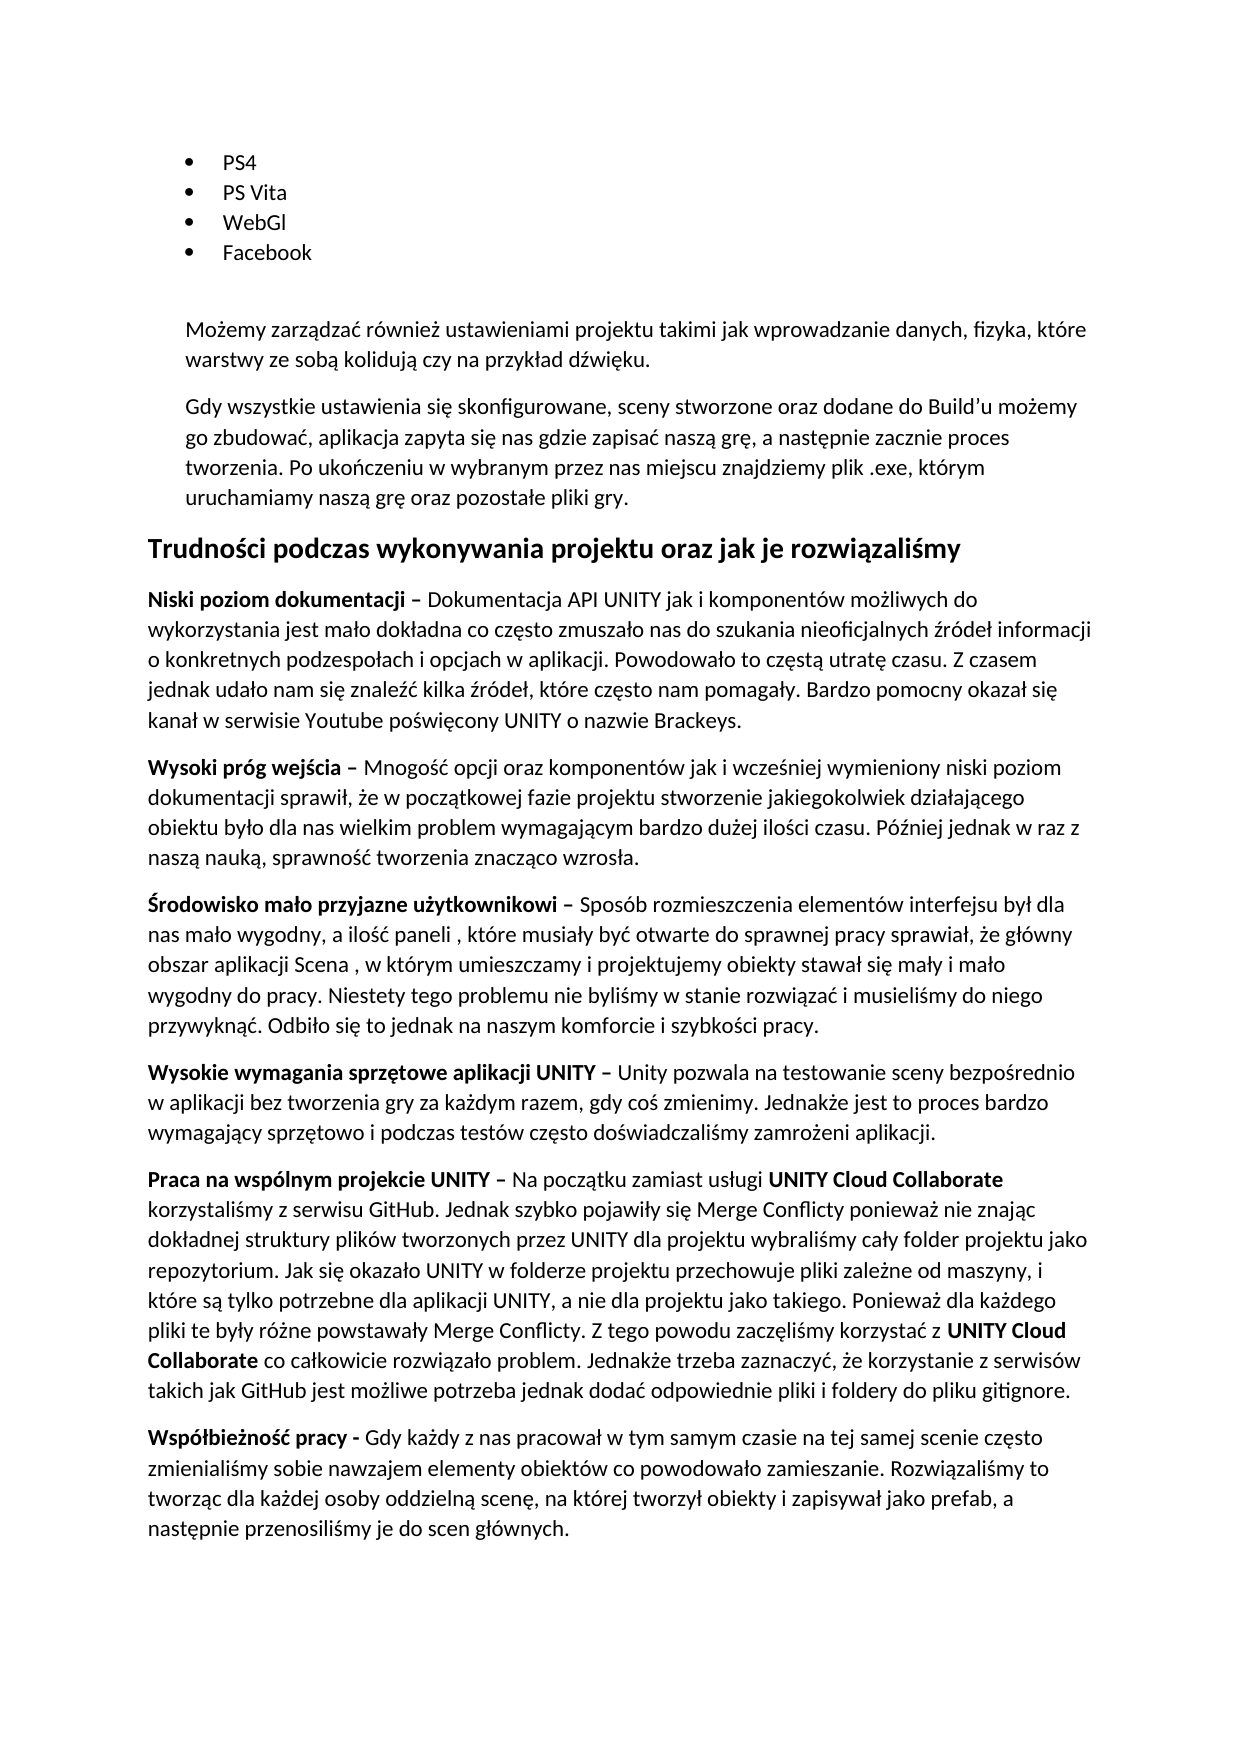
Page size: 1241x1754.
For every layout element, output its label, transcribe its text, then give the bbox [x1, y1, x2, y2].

text Wysokie wymagania sprzętowe aplikacji UNITY – Unity pozwala na testowanie sceny bezpośrednio w aplikacji bez tworzenia gry za każdym razem, gdy coś zmienimy. Jednakże jest to proces bardzo wymagający sprzętowo i podczas testów często doświadczaliśmy zamrożeni aplikacji. [148, 1058, 1093, 1146]
text Współbieżność pracy - Gdy każdy z nas pracował w tym samym czasie na tej samej scenie często zmienialiśmy sobie nawzajem elementy obiektów co powodowało zamieszanie. Rozwiązaliśmy to tworząc dla każdej osoby oddzielną scenę, na której tworzył obiekty i zapisywał jako prefab, a następnie przenosiliśmy je do scen głównych. [148, 1423, 1093, 1542]
text Wysoki próg wejścia – Mnogość opcji oraz komponentów jak i wcześniej wymieniony niski poziom dokumentacji sprawił, że w początkowej fazie projektu stworzenie jakiegokolwiek działającego obiektu było dla nas wielkim problem wymagającym bardzo dużej ilości czasu. Później jednak w raz z naszą nauką, sprawność tworzenia znacząco wzrosła. [148, 753, 1093, 871]
text Praca na wspólnym projekcie UNITY – Na początku zamiast usługi UNITY Cloud Collaborate korzystaliśmy z serwisu GitHub. Jednak szybko pojawiły się Merge Conflicty ponieważ nie znając dokładnej struktury plików tworzonych przez UNITY dla projektu wybraliśmy cały folder projektu jako repozytorium. Jak się okazało UNITY w folderze projektu przechowuje pliki zależne od maszyny, i które są tylko potrzebne dla aplikacji UNITY, a nie dla projektu jako takiego. Ponieważ dla każdego pliki te były różne powstawały Merge Conflicty. Z tego powodu zaczęliśmy korzystać z UNITY Cloud Collaborate co całkowicie rozwiązało problem. Jednakże trzeba zaznaczyć, że korzystanie z serwisów takich jak GitHub jest możliwe potrzeba jednak dodać odpowiednie pliki i foldery do pliku gitignore. [148, 1165, 1093, 1405]
text Niski poziom dokumentacji – Dokumentacja API UNITY jak i komponentów możliwych do wykorzystania jest mało dokładna co często zmuszało nas do szukania nieoficjalnych źródeł informacji o konkretnych podzespołach i opcjach w aplikacji. Powodowało to częstą utratę czasu. Z czasem jednak udało nam się znaleźć kilka źródeł, które często nam pomagały. Bardzo pomocny okazał się kanał w serwisie Youtube poświęcony UNITY o nazwie Brackeys. [148, 585, 1093, 734]
text Gdy wszystkie ustawienia się skonfigurowane, sceny stworzone oraz dodane do Build’u możemy go zbudować, aplikacja zapyta się nas gdzie zapisać naszą grę, a następnie zacznie proces tworzenia. Po ukończeniu w wybranym przez nas miejscu znajdziemy plik .exe, którym uruchamiamy naszą grę oraz pozostałe pliki gry. [185, 392, 1093, 511]
text Możemy zarządzać również ustawieniami projektu takimi jak wprowadzanie danych, fizyka, które warstwy ze sobą kolidują czy na przykład dźwięku. [185, 315, 1093, 373]
text Środowisko mało przyjazne użytkownikowi – Sposób rozmieszczenia elementów interfejsu był dla nas mało wygodny, a ilość paneli , które musiały być otwarte do sprawnej pracy sprawiał, że główny obszar aplikacji Scena , w którym umieszczamy i projektujemy obiekty stawał się mały i mało wygodny do pracy. Niestety tego problemu nie byliśmy w stanie rozwiązać i musieliśmy do niego przywyknąć. Odbiło się to jednak na naszym komforcie i szybkości pracy. [148, 890, 1093, 1039]
list PS Vita [185, 178, 1093, 206]
text Trudności podczas wykonywania projektu oraz jak je rozwiązaliśmy [148, 530, 1093, 566]
list PS4 [185, 148, 1093, 176]
list WebGl [185, 208, 1093, 236]
list Facebook [185, 238, 1093, 296]
